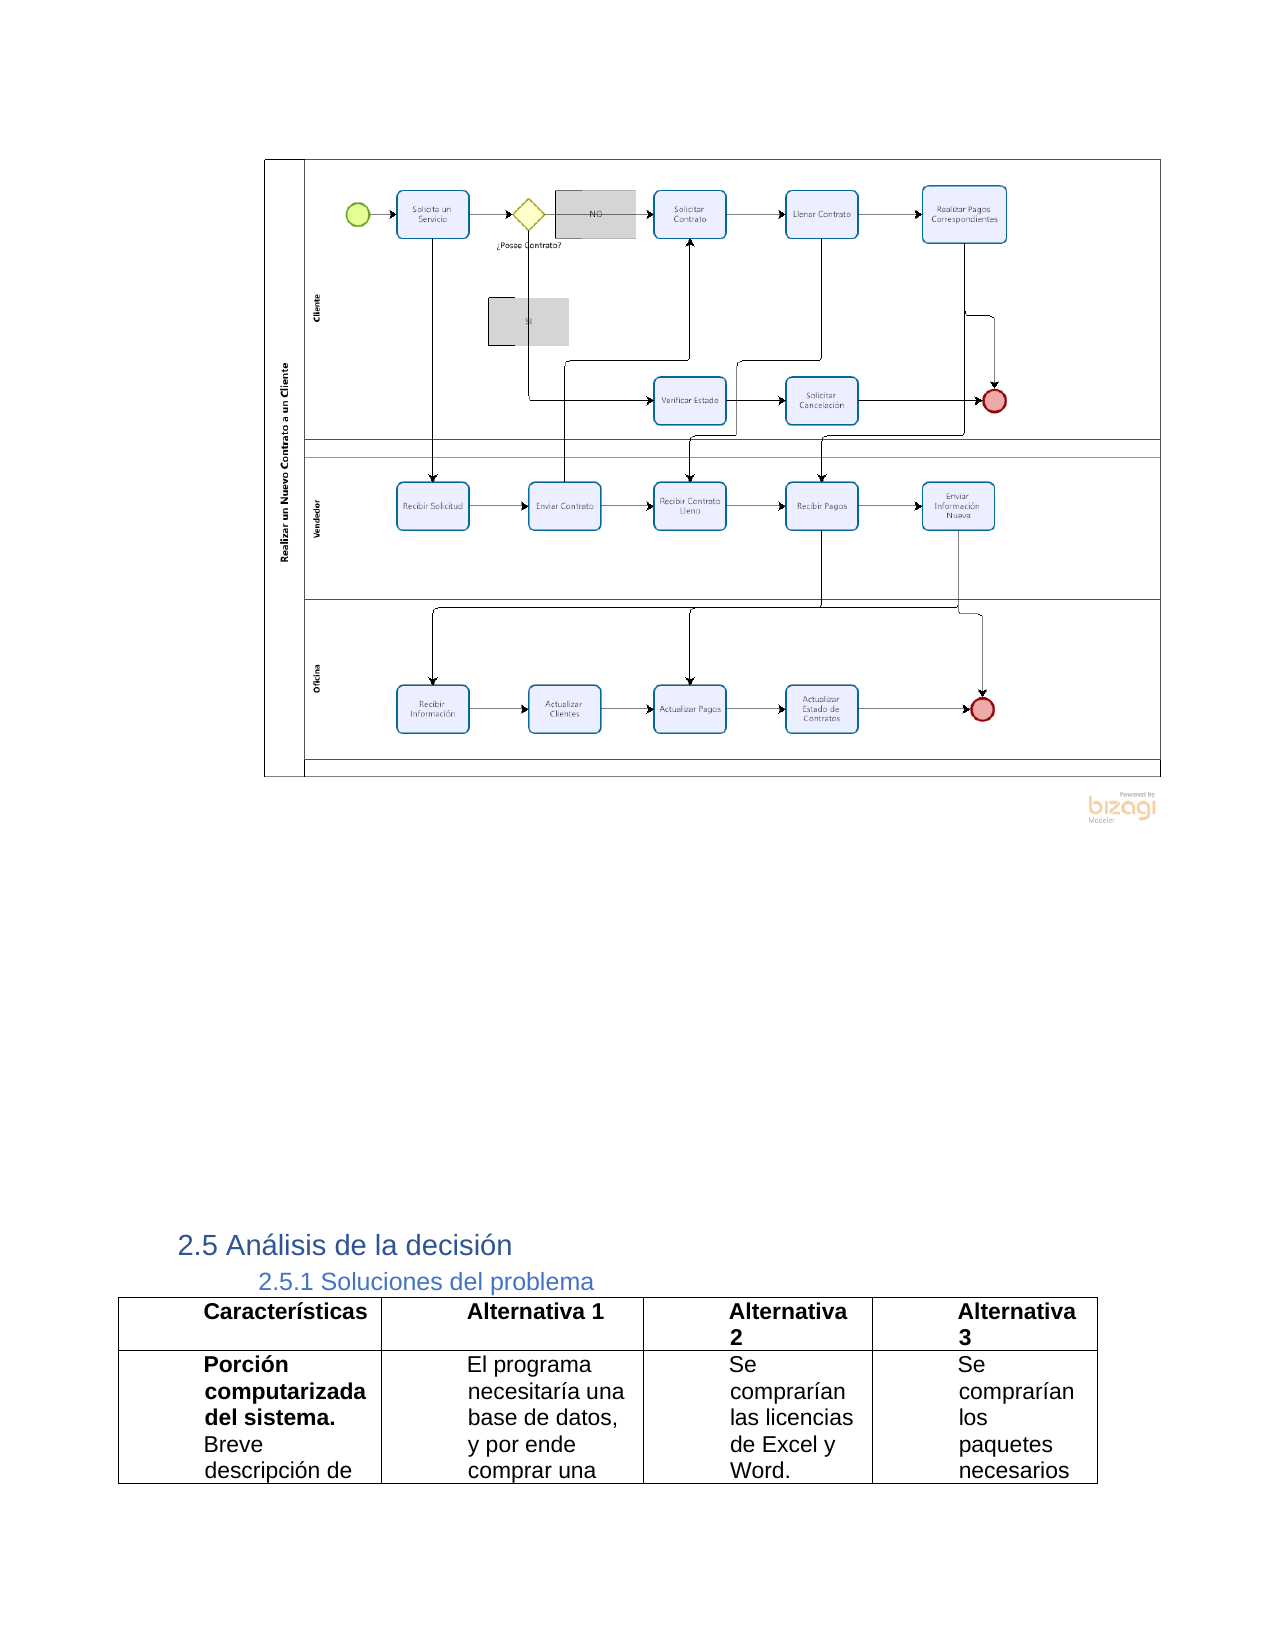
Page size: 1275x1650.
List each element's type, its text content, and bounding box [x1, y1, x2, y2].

table_header Alternativa 2 [644, 1298, 872, 1350]
subtitle 2.5 Análisis de la decisión [177, 1228, 1098, 1262]
picture [252, 147, 1173, 880]
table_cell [873, 1351, 1097, 1483]
table_header Características [119, 1298, 381, 1350]
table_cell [382, 1351, 643, 1483]
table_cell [119, 1351, 381, 1483]
table_header Alternativa 3 [873, 1298, 1097, 1350]
subtitle 2.5.1 Soluciones del problema [251, 1267, 1098, 1296]
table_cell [644, 1351, 872, 1483]
table_header Alternativa 1 [382, 1298, 643, 1350]
